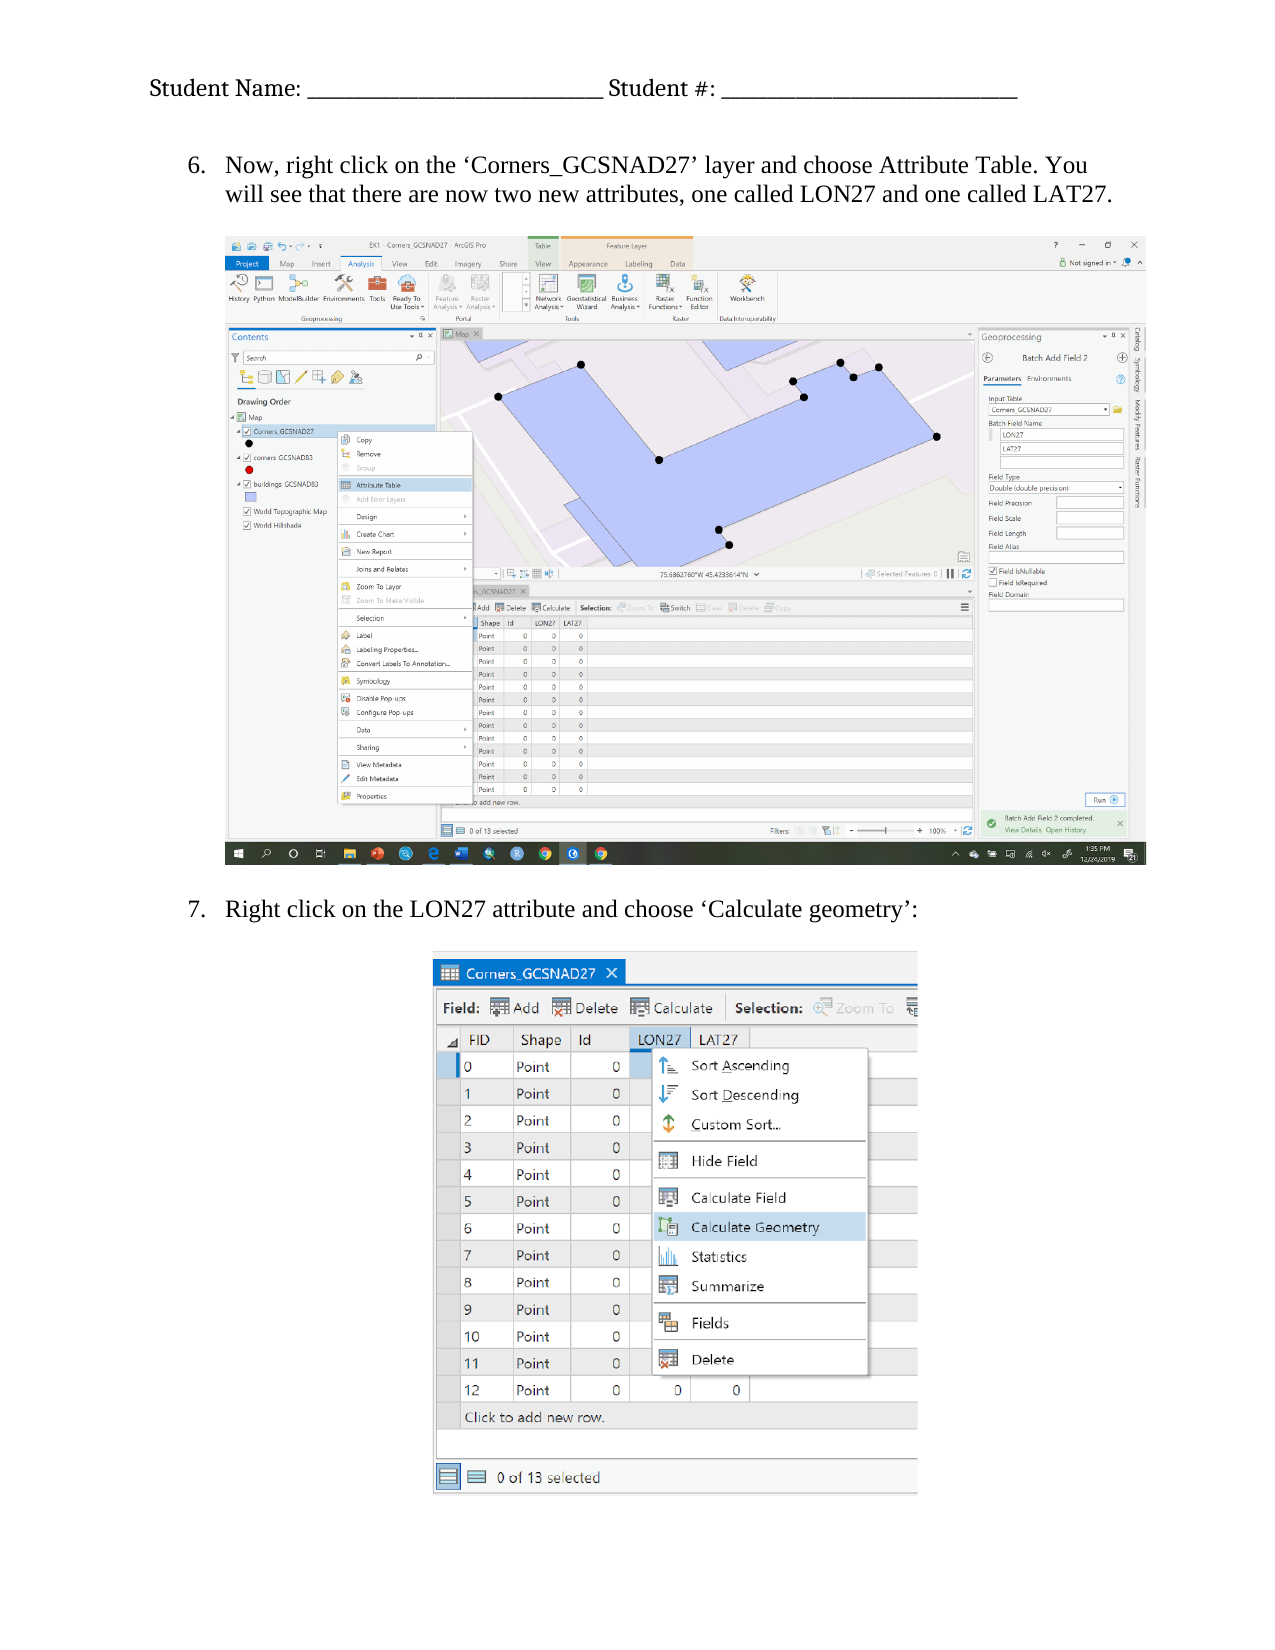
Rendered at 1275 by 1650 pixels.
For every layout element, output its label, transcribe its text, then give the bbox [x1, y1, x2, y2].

picture [225, 236, 1147, 865]
list Right click on the LON27 attribute and choose ‘Calculate geometry’: [187, 894, 1125, 922]
list Now, right click on the ‘Corners_GCSNAD27’ layer and choose Attribute Table. You will see that there are now two new attributes, one called LON27 and one called LAT27. [187, 150, 1125, 207]
picture [432, 951, 918, 1496]
